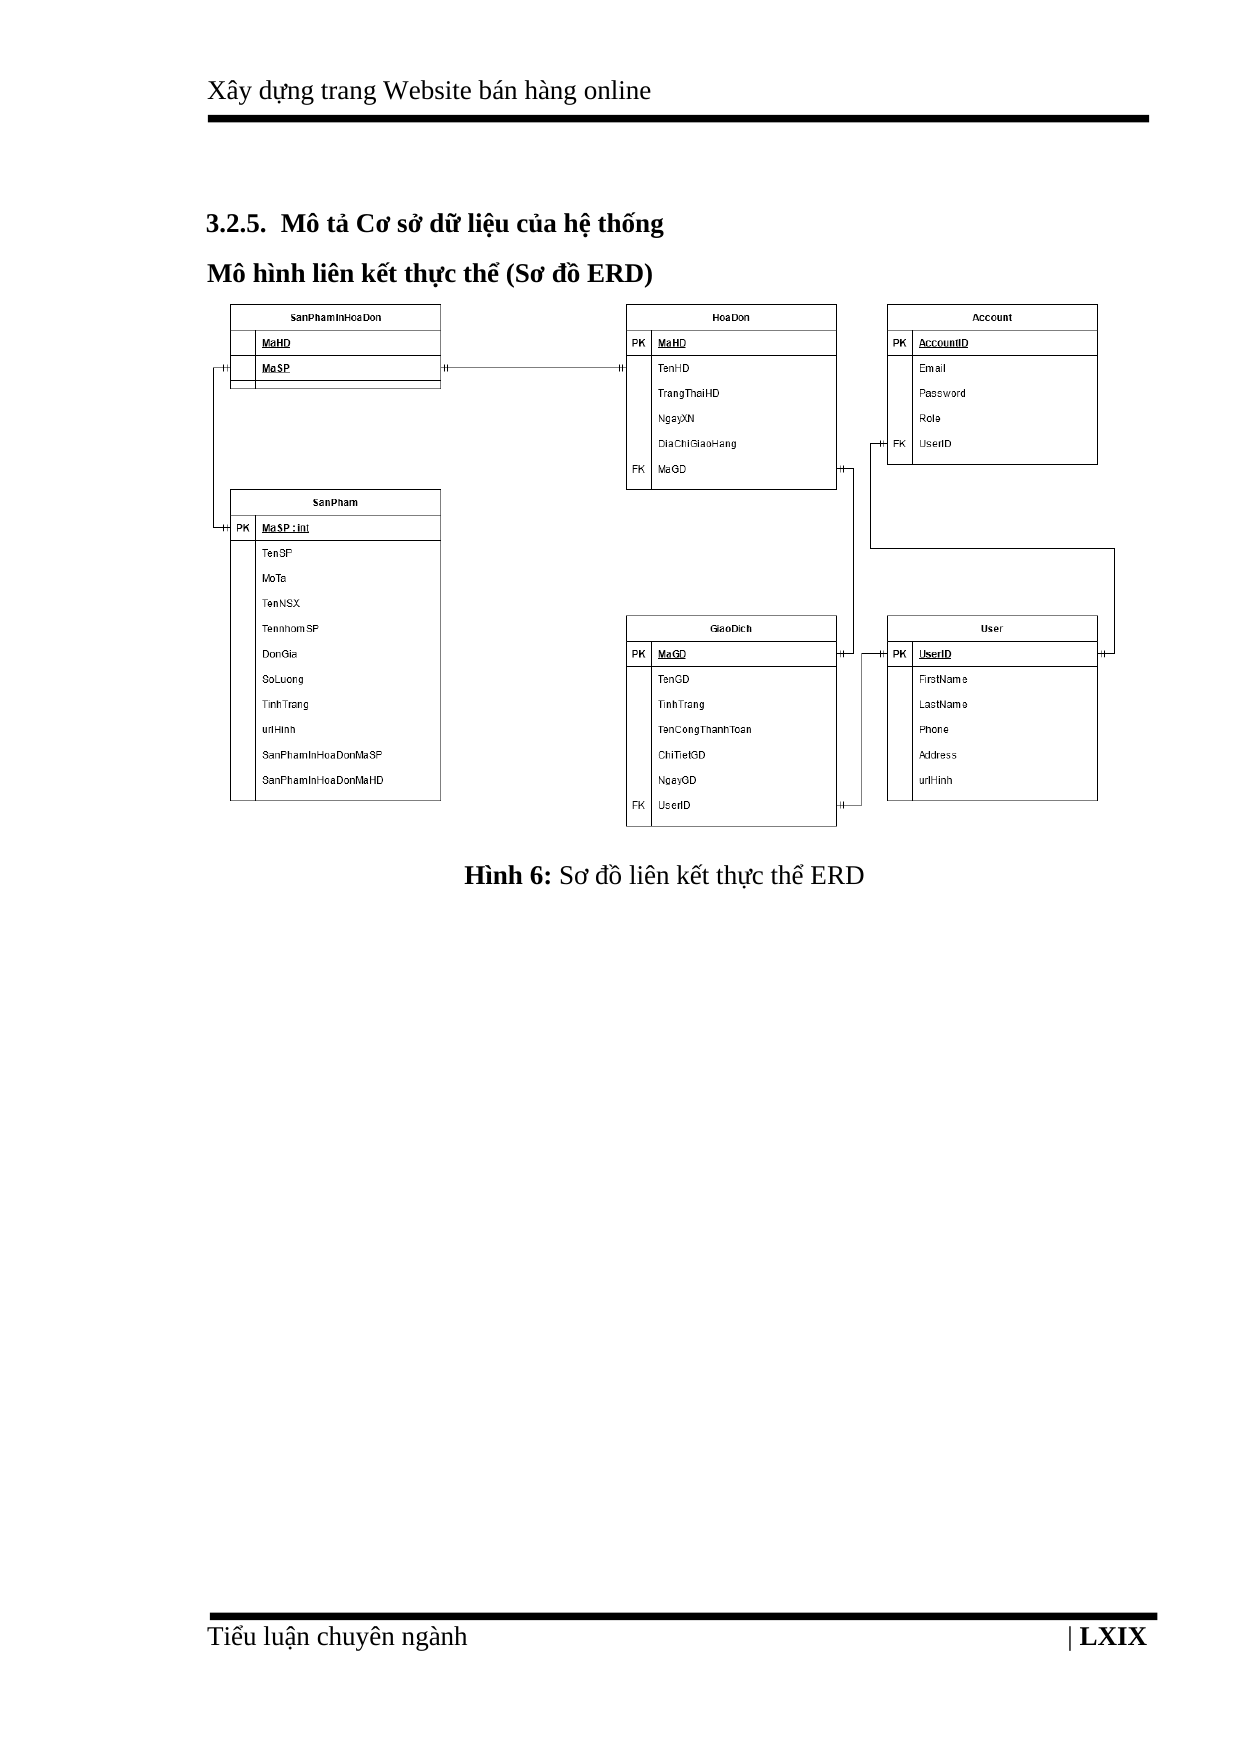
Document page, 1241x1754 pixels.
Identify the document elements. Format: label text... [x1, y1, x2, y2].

subtitle Mô hình liên kết thực thể (Sơ đồ ERD) [207, 258, 1122, 289]
text Hình 6: Sơ đồ liên kết thực thể ERD [207, 859, 1122, 890]
subtitle Mô tả Cơ sở dữ liệu của hệ thống [206, 207, 1122, 238]
picture [206, 304, 1123, 827]
